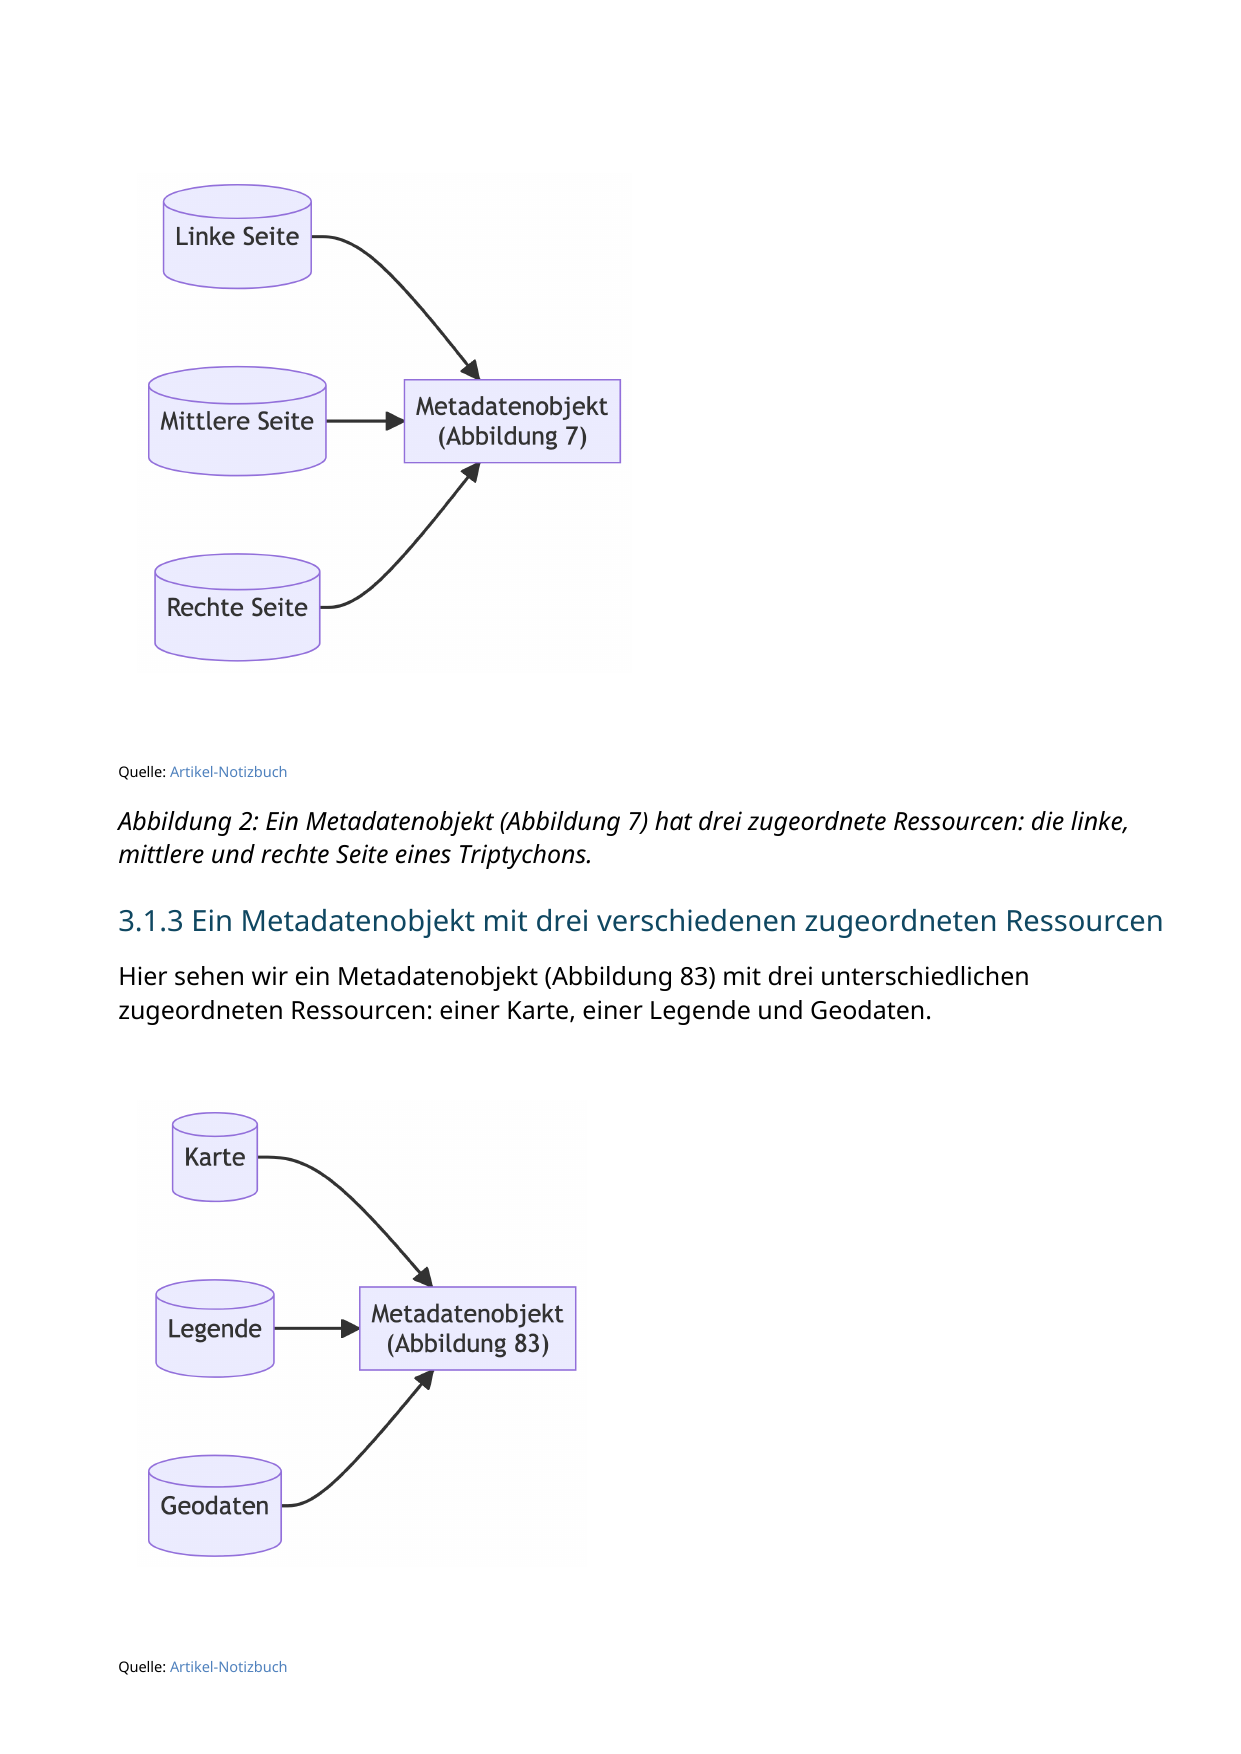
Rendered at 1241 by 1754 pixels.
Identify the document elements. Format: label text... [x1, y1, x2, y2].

picture [137, 1100, 587, 1567]
text Hier sehen wir ein Metadatenobjekt (Abbildung 83) mit drei unterschiedlichen zugeordneten Ressourcen: einer Karte, einer Legende und Geodaten. [118, 959, 1181, 1027]
table_header Quelle: Artikel-Notizbuch Abbildung 2: Ein Metadatenobjekt (Abbildung 7) hat drei zugeordnete Ressourcen: die linke, mittlere und rechte Seite eines Triptychons. [107, 118, 1170, 884]
picture [137, 173, 632, 673]
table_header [107, 1046, 1170, 1681]
subtitle 3.1.3 Ein Metadatenobjekt mit drei verschiedenen zugeordneten Ressourcen [118, 900, 1181, 940]
